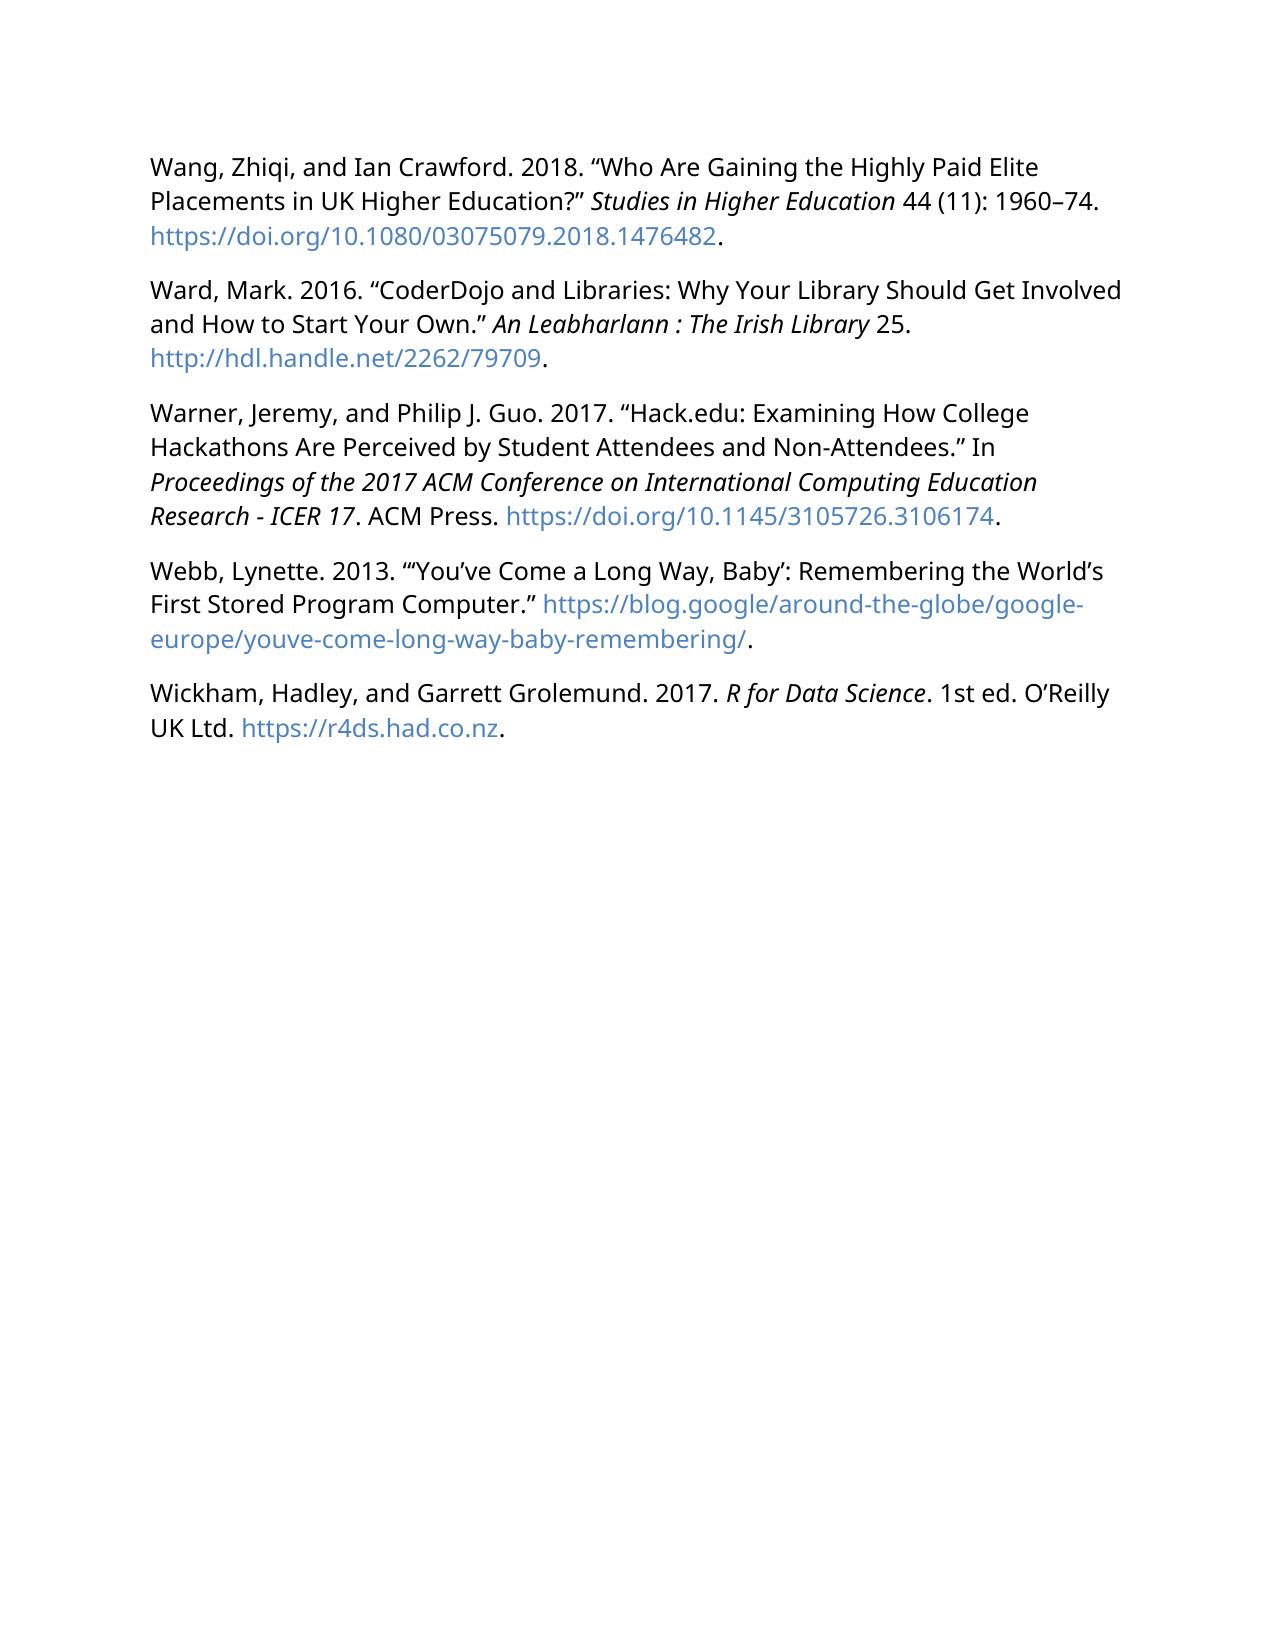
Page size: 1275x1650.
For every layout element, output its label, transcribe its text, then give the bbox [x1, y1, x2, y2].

text Wickham, Hadley, and Garrett Grolemund. 2017. R for Data Science. 1st ed. O’Reilly UK Ltd. https://r4ds.had.co.nz. [150, 676, 1125, 744]
text Wang, Zhiqi, and Ian Crawford. 2018. “Who Are Gaining the Highly Paid Elite Placements in UK Higher Education?” Studies in Higher Education 44 (11): 1960–74. https://doi.org/10.1080/03075079.2018.1476482. [150, 150, 1125, 252]
text Warner, Jeremy, and Philip J. Guo. 2017. “Hack.edu: Examining How College Hackathons Are Perceived by Student Attendees and Non-Attendees.” In Proceedings of the 2017 ACM Conference on International Computing Education Research - ICER 17. ACM Press. https://doi.org/10.1145/3105726.3106174. [150, 396, 1125, 532]
text Ward, Mark. 2016. “CoderDojo and Libraries: Why Your Library Should Get Involved and How to Start Your Own.” An Leabharlann : The Irish Library 25. http://hdl.handle.net/2262/79709. [150, 273, 1125, 375]
text Webb, Lynette. 2013. “‘You’ve Come a Long Way, Baby’: Remembering the World’s First Stored Program Computer.” https://blog.google/around-the-globe/google-europe/youve-come-long-way-baby-remembering/. [150, 553, 1125, 655]
